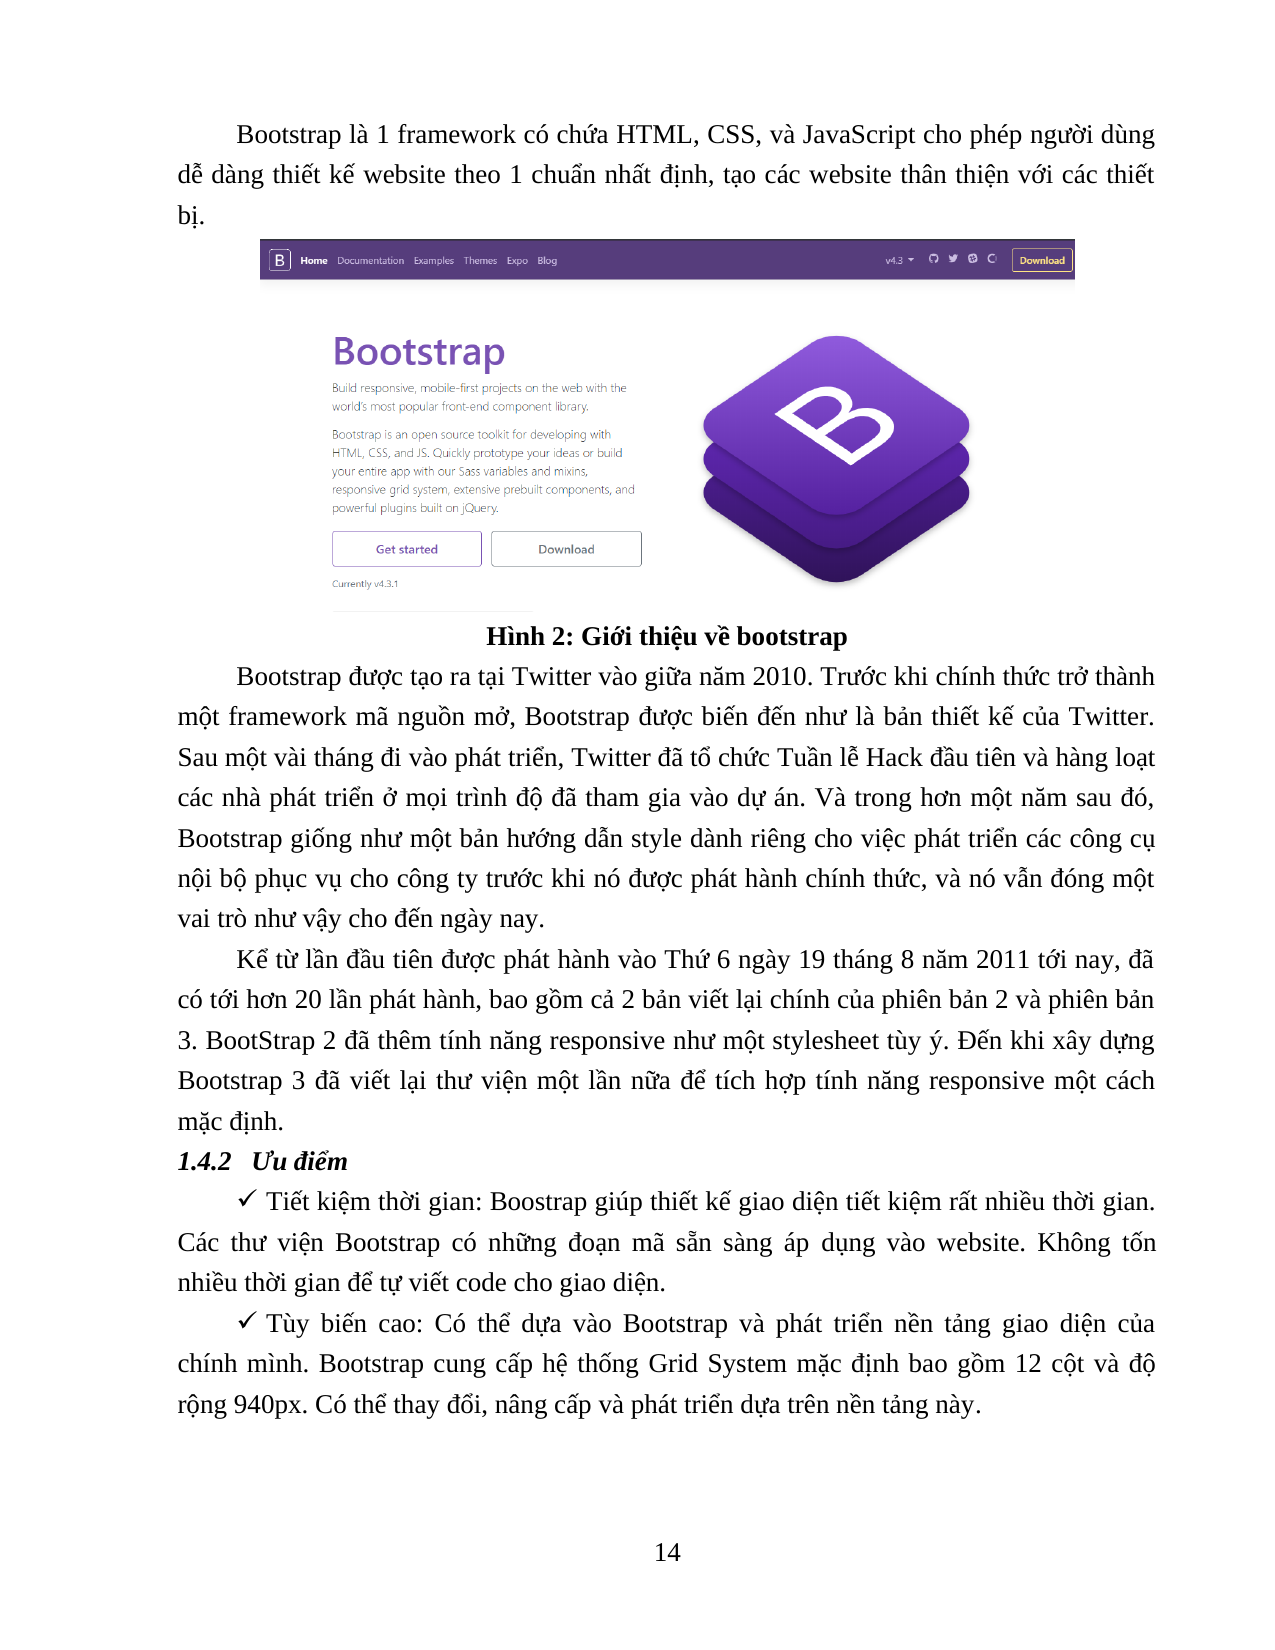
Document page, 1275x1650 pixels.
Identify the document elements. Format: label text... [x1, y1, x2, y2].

list Ưu điểm [177, 1145, 1157, 1176]
text Kể từ lần đầu tiên được phát hành vào Thứ 6 ngày 19 tháng 8 năm 2011 tới nay, đã có tới hơn 20 lần phát hành, bao gồm cả 2 bản viết lại chính của phiên bản 2 và phiên bản 3. BootStrap 2 đã thêm tính năng responsive như một stylesheet tùy ý. Đến khi xây dựng Bootstrap 3 đã viết lại thư viện một lần nữa để tích hợp tính năng responsive một cách mặc định. [177, 943, 1157, 1136]
text Bootstrap được tạo ra tại Twitter vào giữa năm 2010. Trước khi chính thức trở thành một framework mã nguồn mở, Bootstrap được biến đến như là bản thiết kế của Twitter. Sau một vài tháng đi vào phát triển, Twitter đã tổ chức Tuần lễ Hack đầu tiên và hàng loạt các nhà phát triển ở mọi trình độ đã tham gia vào dự án. Và trong hơn một năm sau đó, Bootstrap giống như một bản hướng dẫn style dành riêng cho việc phát triển các công cụ nội bộ phục vụ cho công ty trước khi nó được phát hành chính thức, và nó vẫn đóng một vai trò như vậy cho đến ngày nay. [177, 660, 1157, 934]
list Tiết kiệm thời gian: Boostrap giúp thiết kế giao diện tiết kiệm rất nhiều thời gian. Các thư viện Bootstrap có những đoạn mã sẵn sàng áp dụng vào website. Không tốn nhiều thời gian để tự viết code cho giao diện. [177, 1186, 1157, 1298]
list Tùy biến cao: Có thể dựa vào Bootstrap và phát triển nền tảng giao diện của chính mình. Bootstrap cung cấp hệ thống Grid System mặc định bao gồm 12 cột và độ rộng 940px. Có thể thay đổi, nâng cấp và phát triển dựa trên nền tảng này. [177, 1307, 1157, 1419]
subtitle Hình 2: Giới thiệu về bootstrap [177, 620, 1157, 651]
text Bootstrap là 1 framework có chứa HTML, CSS, và JavaScript cho phép người dùng dễ dàng thiết kế website theo 1 chuẩn nhất định, tạo các website thân thiện với các thiết bị. [177, 118, 1157, 230]
picture [260, 239, 1075, 612]
